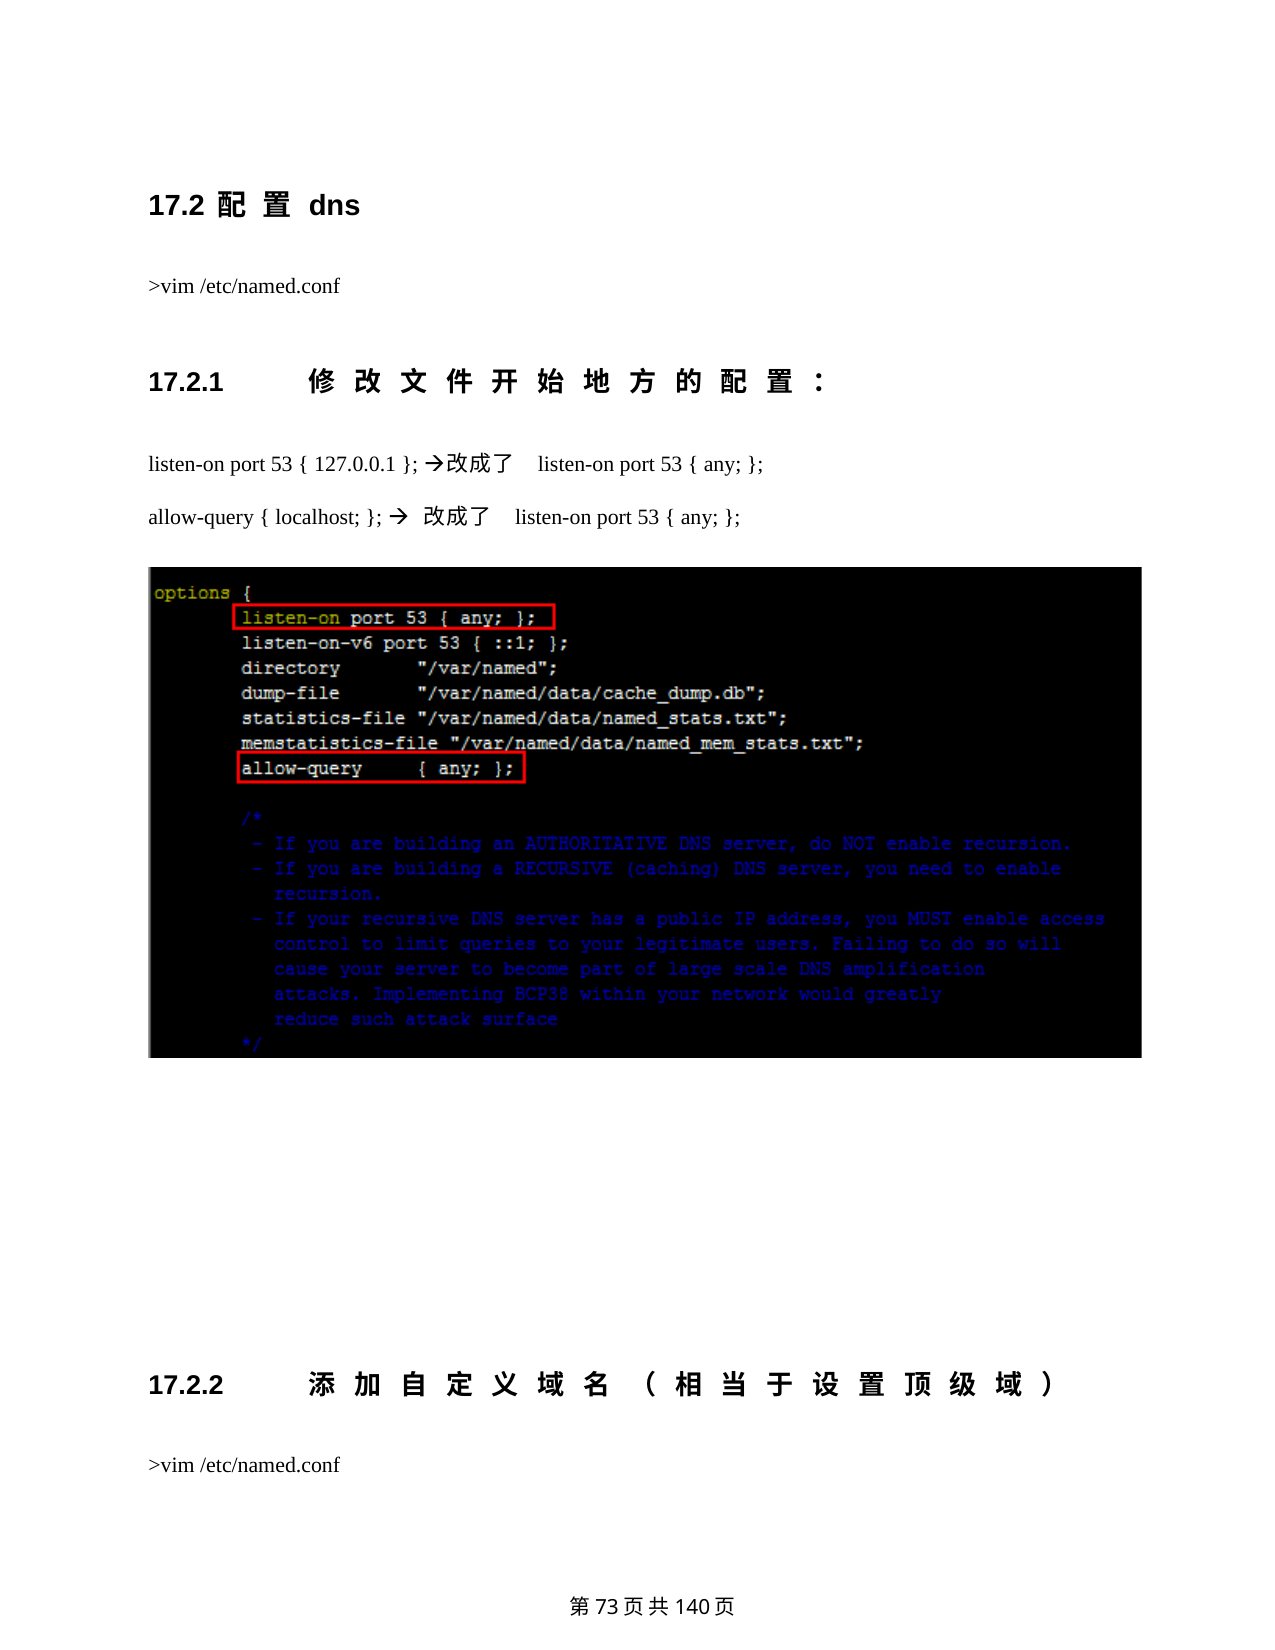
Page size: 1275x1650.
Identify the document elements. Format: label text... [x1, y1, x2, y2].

text listen-on port 53 { 127.0.0.1 }; 改成了 listen-on port 53 { any; }; [148, 443, 1156, 481]
picture [148, 567, 1142, 1058]
text allow-query { localhost; }; 改成了 listen-on port 53 { any; }; [148, 496, 1156, 534]
text >vim /etc/named.conf [148, 267, 1156, 305]
subtitle 修改文件开始地方的配置： [148, 342, 1156, 417]
subtitle 添加自定义域名（相当于设置顶级域） [148, 1345, 1156, 1420]
subtitle 配置dns [148, 165, 1156, 240]
text >vim /etc/named.conf [148, 1446, 1156, 1483]
